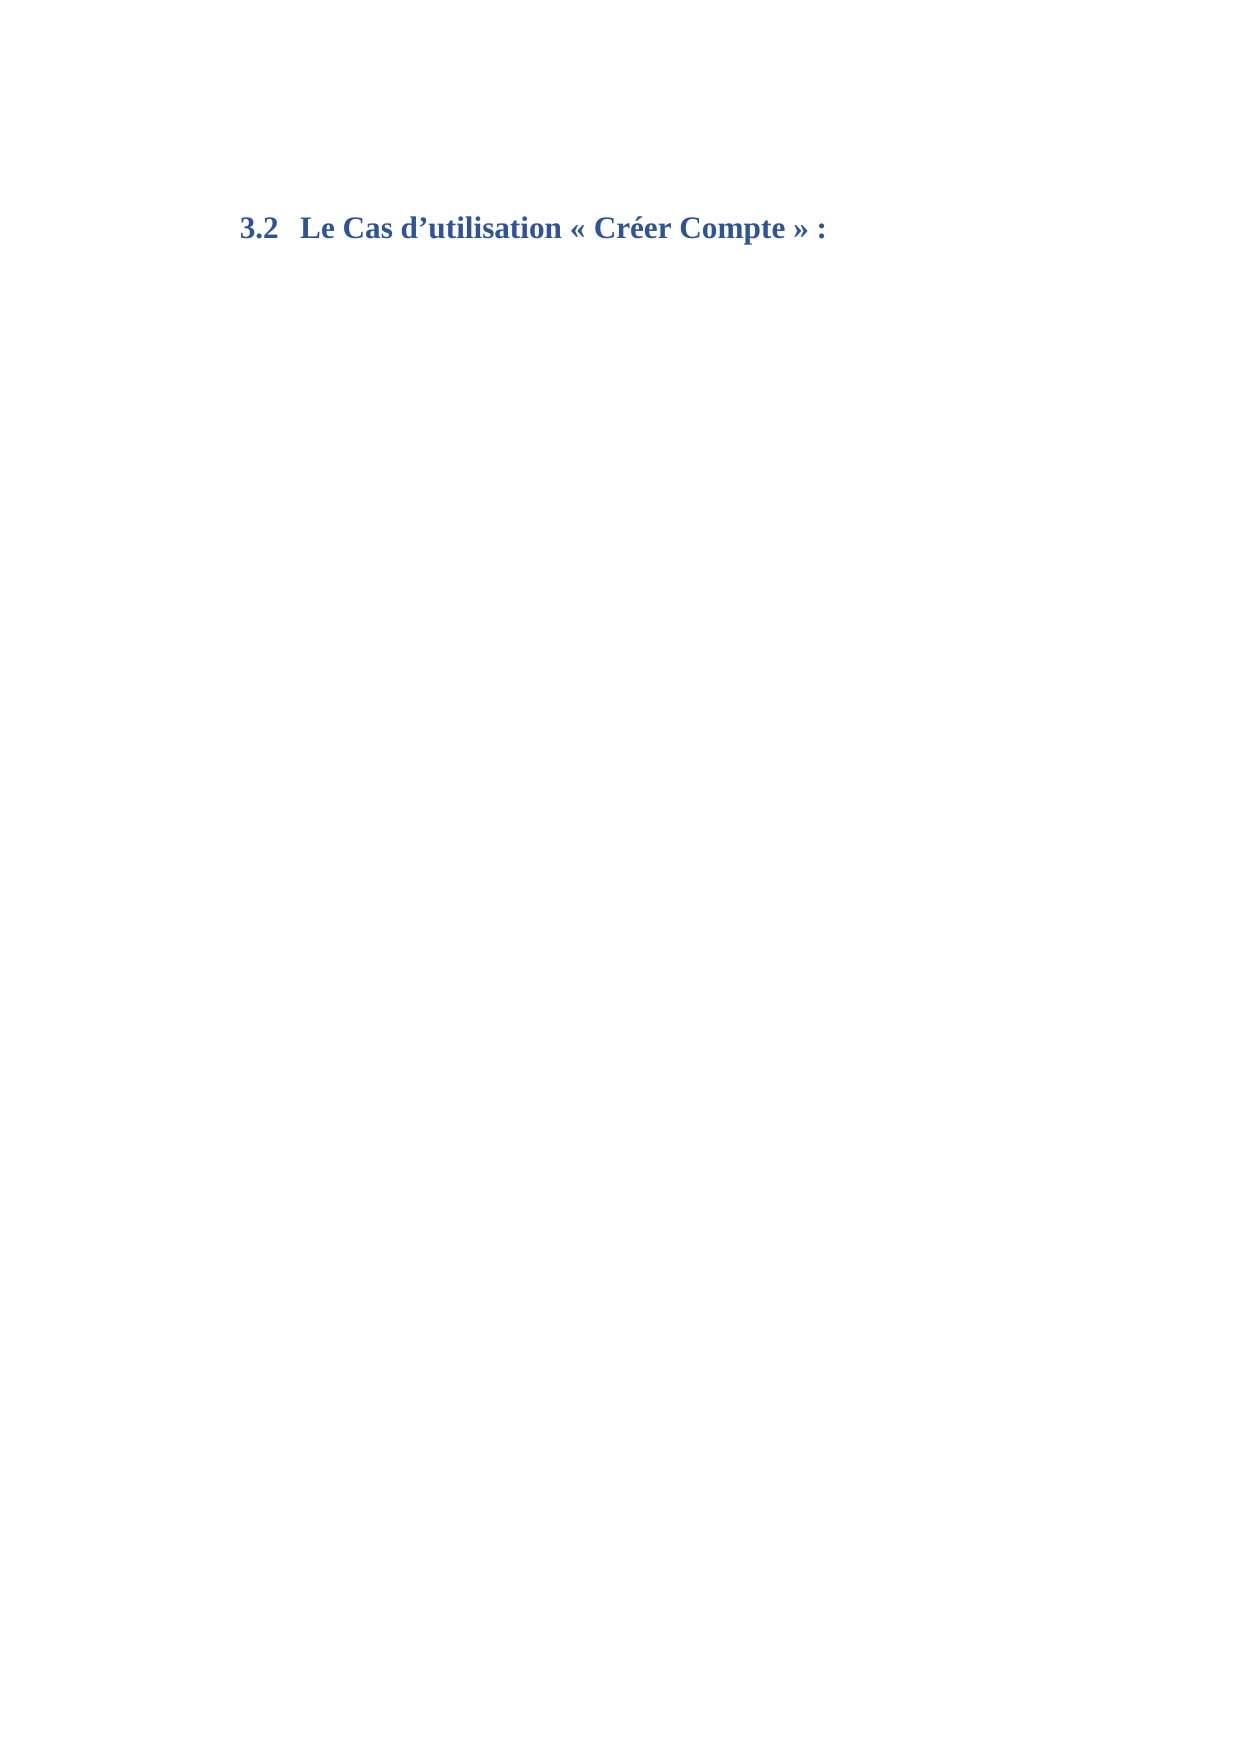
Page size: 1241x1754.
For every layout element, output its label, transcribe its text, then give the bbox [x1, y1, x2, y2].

list Le Cas d’utilisation « Créer Compte » : [239, 210, 1090, 246]
